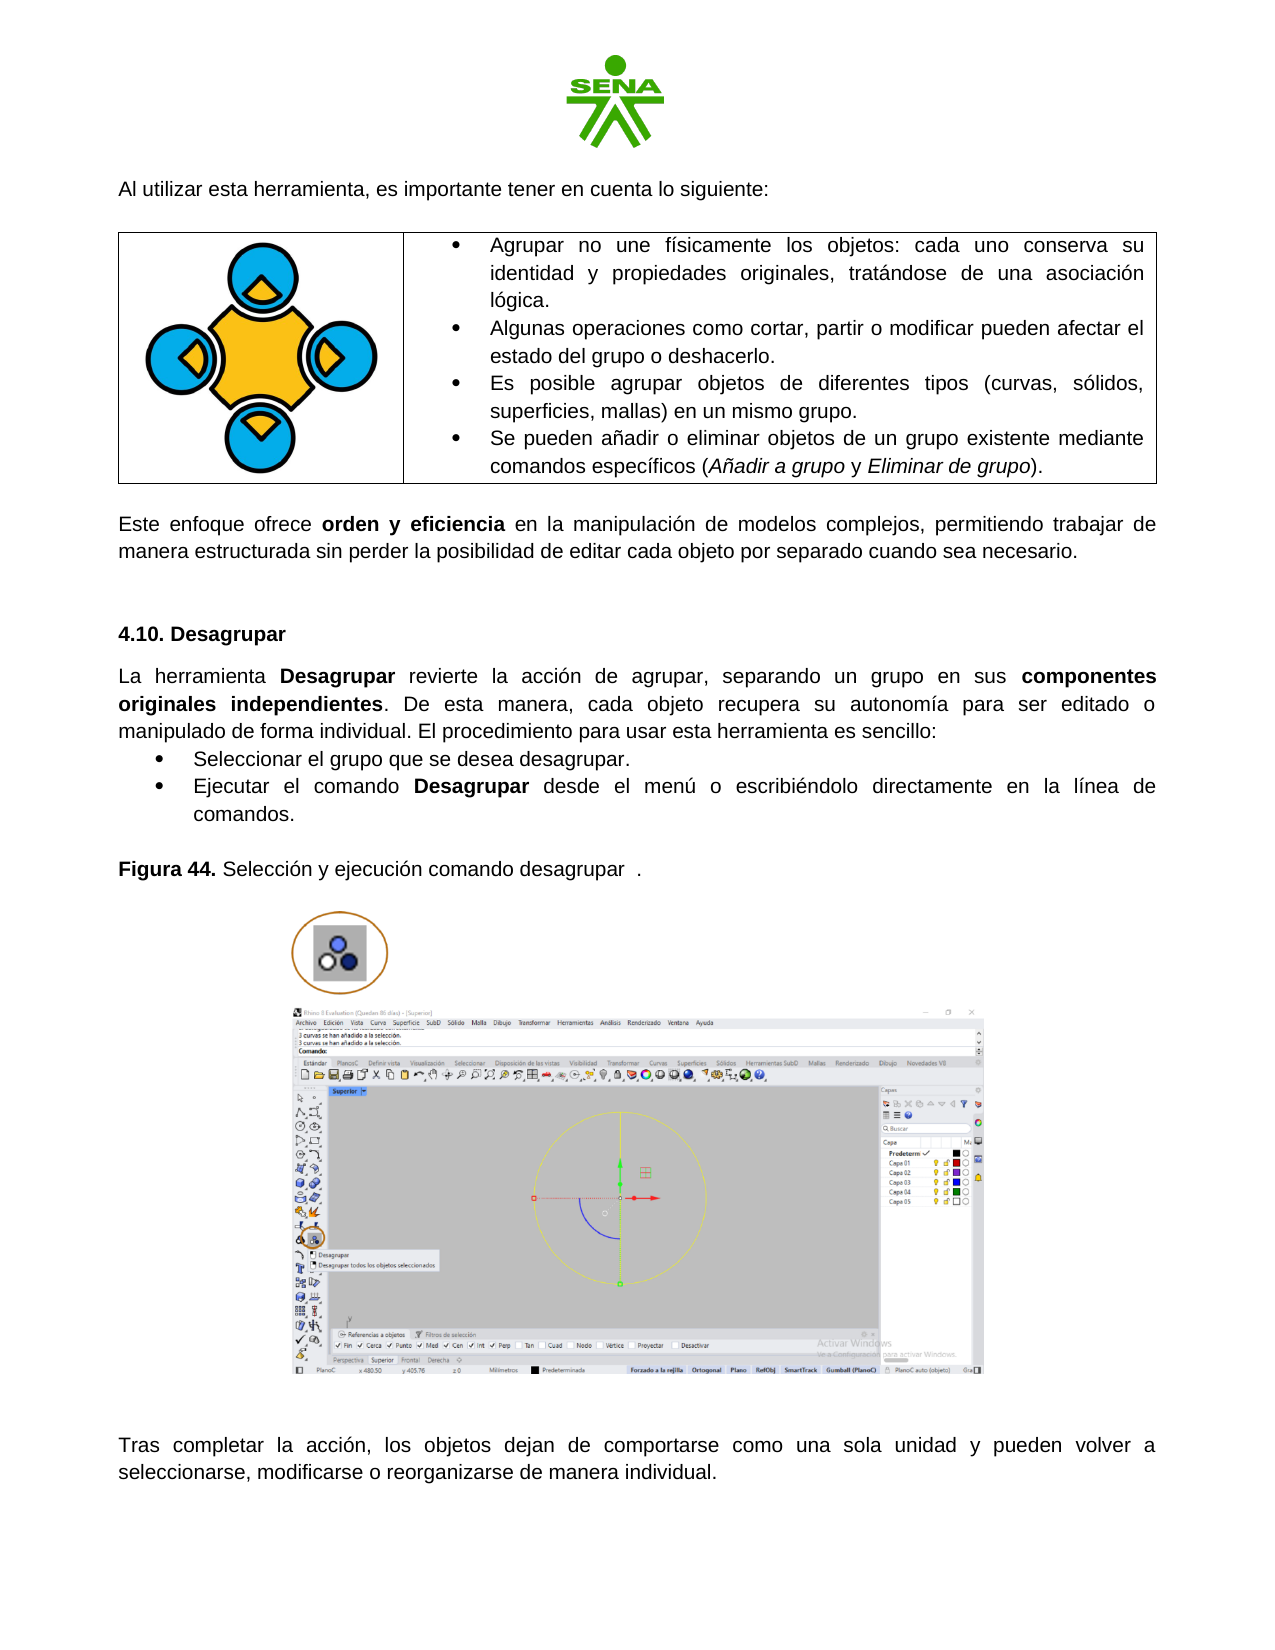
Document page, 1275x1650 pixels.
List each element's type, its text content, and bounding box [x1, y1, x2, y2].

text Tras completar la acción, los objetos dejan de comportarse como una sola unidad y pueden volver a seleccionarse, modificarse o reorganizarse de manera individual. [118, 1433, 1157, 1484]
text Este enfoque ofrece orden y eficiencia en la manipulación de modelos complejos, permitiendo trabajar de manera estructurada sin perder la posibilidad de editar cada objeto por separado cuando sea necesario. [118, 512, 1157, 563]
picture [291, 911, 984, 1374]
text Figura 44. Selección y ejecución comando desagrupar . [118, 857, 1157, 881]
table_header [393, 233, 403, 483]
text Al utilizar esta herramienta, es importante tener en cuenta lo siguiente: [118, 177, 1157, 201]
list Seleccionar el grupo que se desea desagrupar. [156, 747, 1157, 771]
picture [566, 55, 664, 148]
list Ejecutar el comando Desagrupar desde el menú o escribiéndolo directamente en la línea de comandos. [156, 774, 1157, 826]
text La herramienta Desagrupar revierte la acción de agrupar, separando un grupo en sus componentes originales independientes. De esta manera, cada objeto recupera su autonomía para ser editado o manipulado de forma individual. El procedimiento para usar esta herramienta es sencillo: [118, 664, 1157, 743]
picture [129, 233, 393, 483]
table_header Agrupar no une físicamente los objetos: cada uno conserva su identidad y propiedades originales, tratándose de una asociación lógica. Algunas operaciones como cortar, partir o modificar pueden afectar el estado del grupo o deshacerlo. Es posible agrupar objetos de diferentes tipos (curvas, sólidos, superficies, mallas) en un mismo grupo. Se pueden añadir o eliminar objetos de un grupo existente mediante comandos específicos (Añadir a grupo y Eliminar de grupo). [404, 233, 1156, 483]
table_header [119, 233, 129, 483]
text 4.10. Desagrupar [118, 622, 1157, 646]
